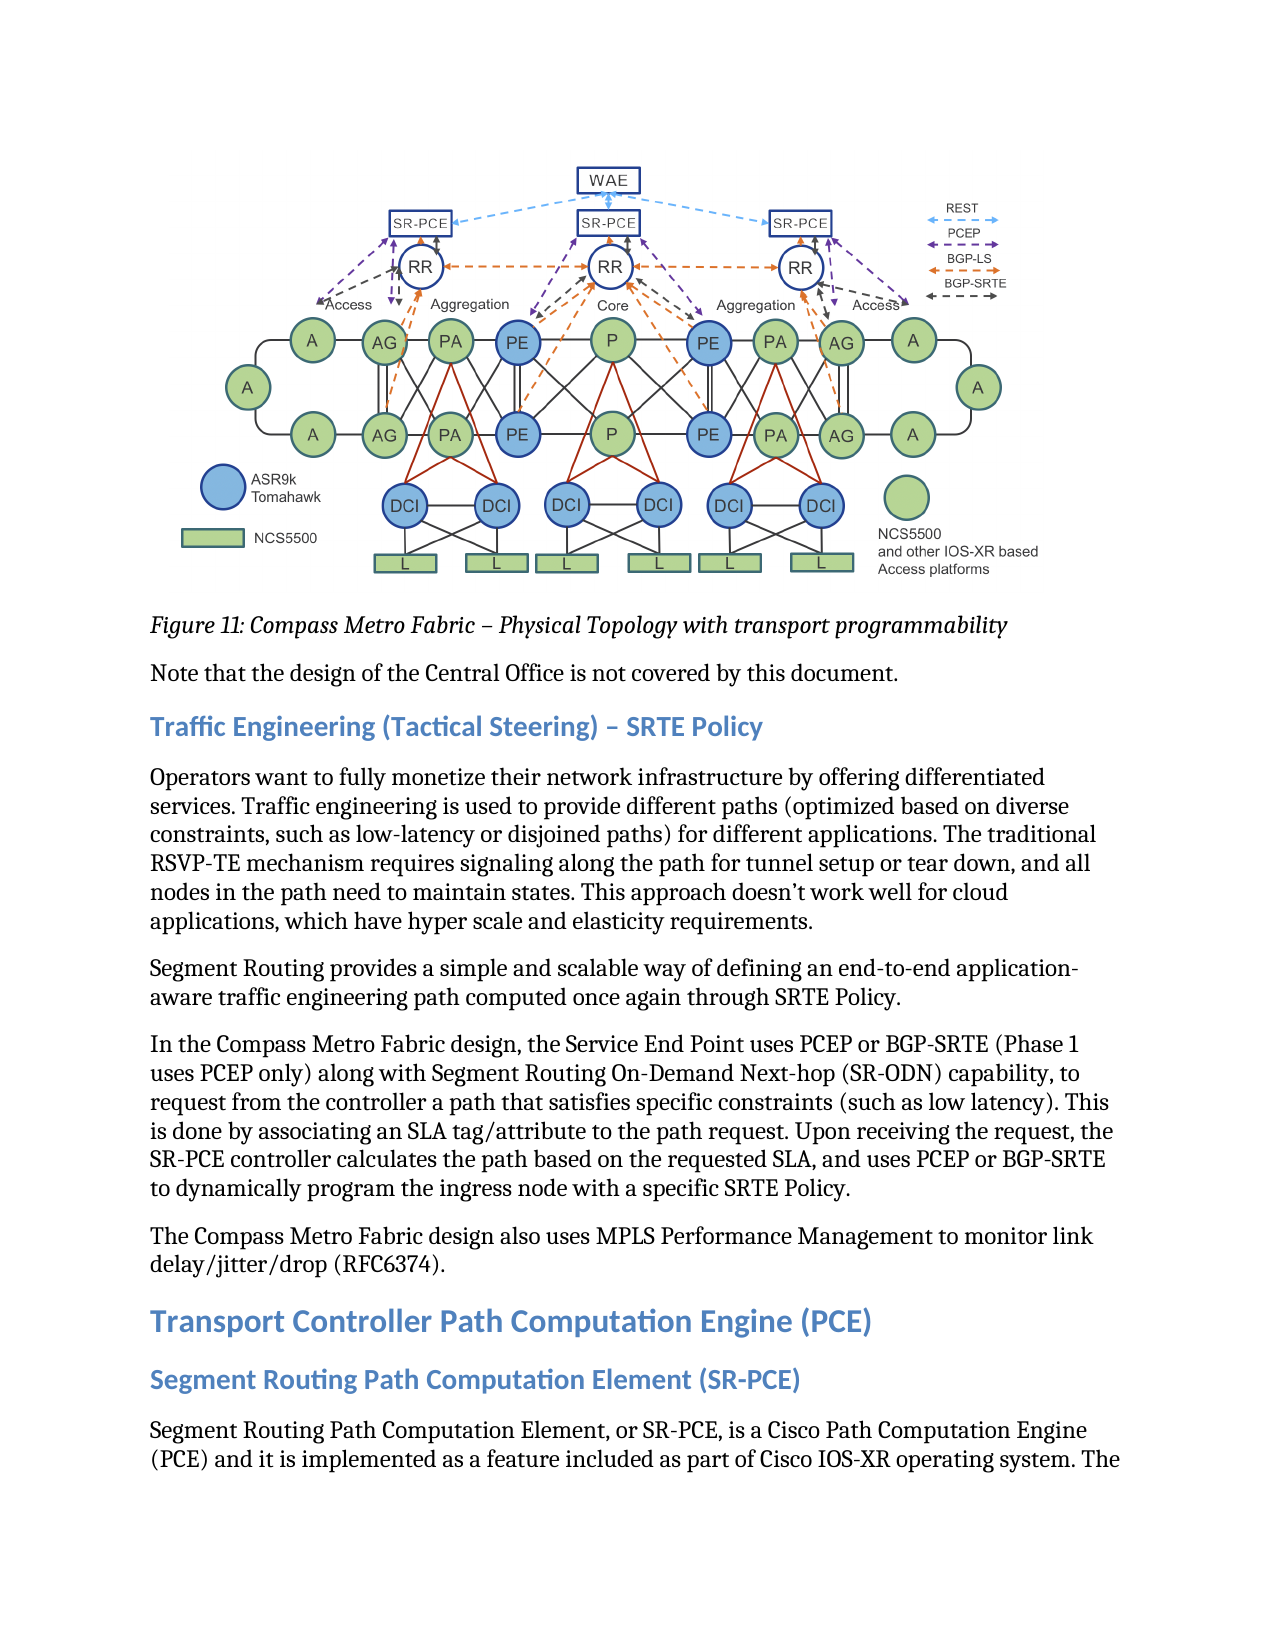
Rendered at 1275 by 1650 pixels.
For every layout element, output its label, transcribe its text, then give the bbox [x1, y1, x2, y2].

text Segment Routing provides a simple and scalable way of defining an end-to-end application-aware traffic engineering path computed once again through SRTE Policy. [150, 954, 1125, 1012]
text Operators want to fully monetize their network infrastructure by offering differentiated services. Traffic engineering is used to provide different paths (optimized based on diverse constraints, such as low-latency or disjoined paths) for different applications. The traditional RSVP-TE mechanism requires signaling along the path for tunnel setup or tear down, and all nodes in the path need to maintain states. This approach doesn’t work well for cloud applications, which have hyper scale and elasticity requirements. [150, 763, 1125, 935]
text In the Compass Metro Fabric design, the Service End Point uses PCEP or BGP-SRTE (Phase 1 uses PCEP only) along with Segment Routing On-Demand Next-hop (SR-ODN) capability, to request from the controller a path that satisfies specific constraints (such as low latency). This is done by associating an SLA tag/attribute to the path request. Upon receiving the request, the SR-PCE controller calculates the path based on the requested SLA, and uses PCEP or BGP-SRTE to dynamically program the ingress node with a specific SRTE Policy. [150, 1030, 1125, 1203]
text The Compass Metro Fabric design also uses MPLS Performance Management to monitor link delay/jitter/drop (RFC6374). [150, 1222, 1125, 1279]
subtitle Transport Controller Path Computation Engine (PCE) [150, 1300, 1125, 1341]
subtitle Traffic Engineering (Tactical Steering) – SRTE Policy [150, 708, 1125, 744]
picture [168, 150, 1044, 593]
text Note that the design of the Central Office is not covered by this document. [150, 659, 1125, 688]
text Figure 11: Compass Metro Fabric – Physical Topology with transport programmability [150, 611, 1125, 640]
subtitle Segment Routing Path Computation Element (SR-PCE) [150, 1361, 1125, 1397]
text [150, 1416, 1125, 1473]
